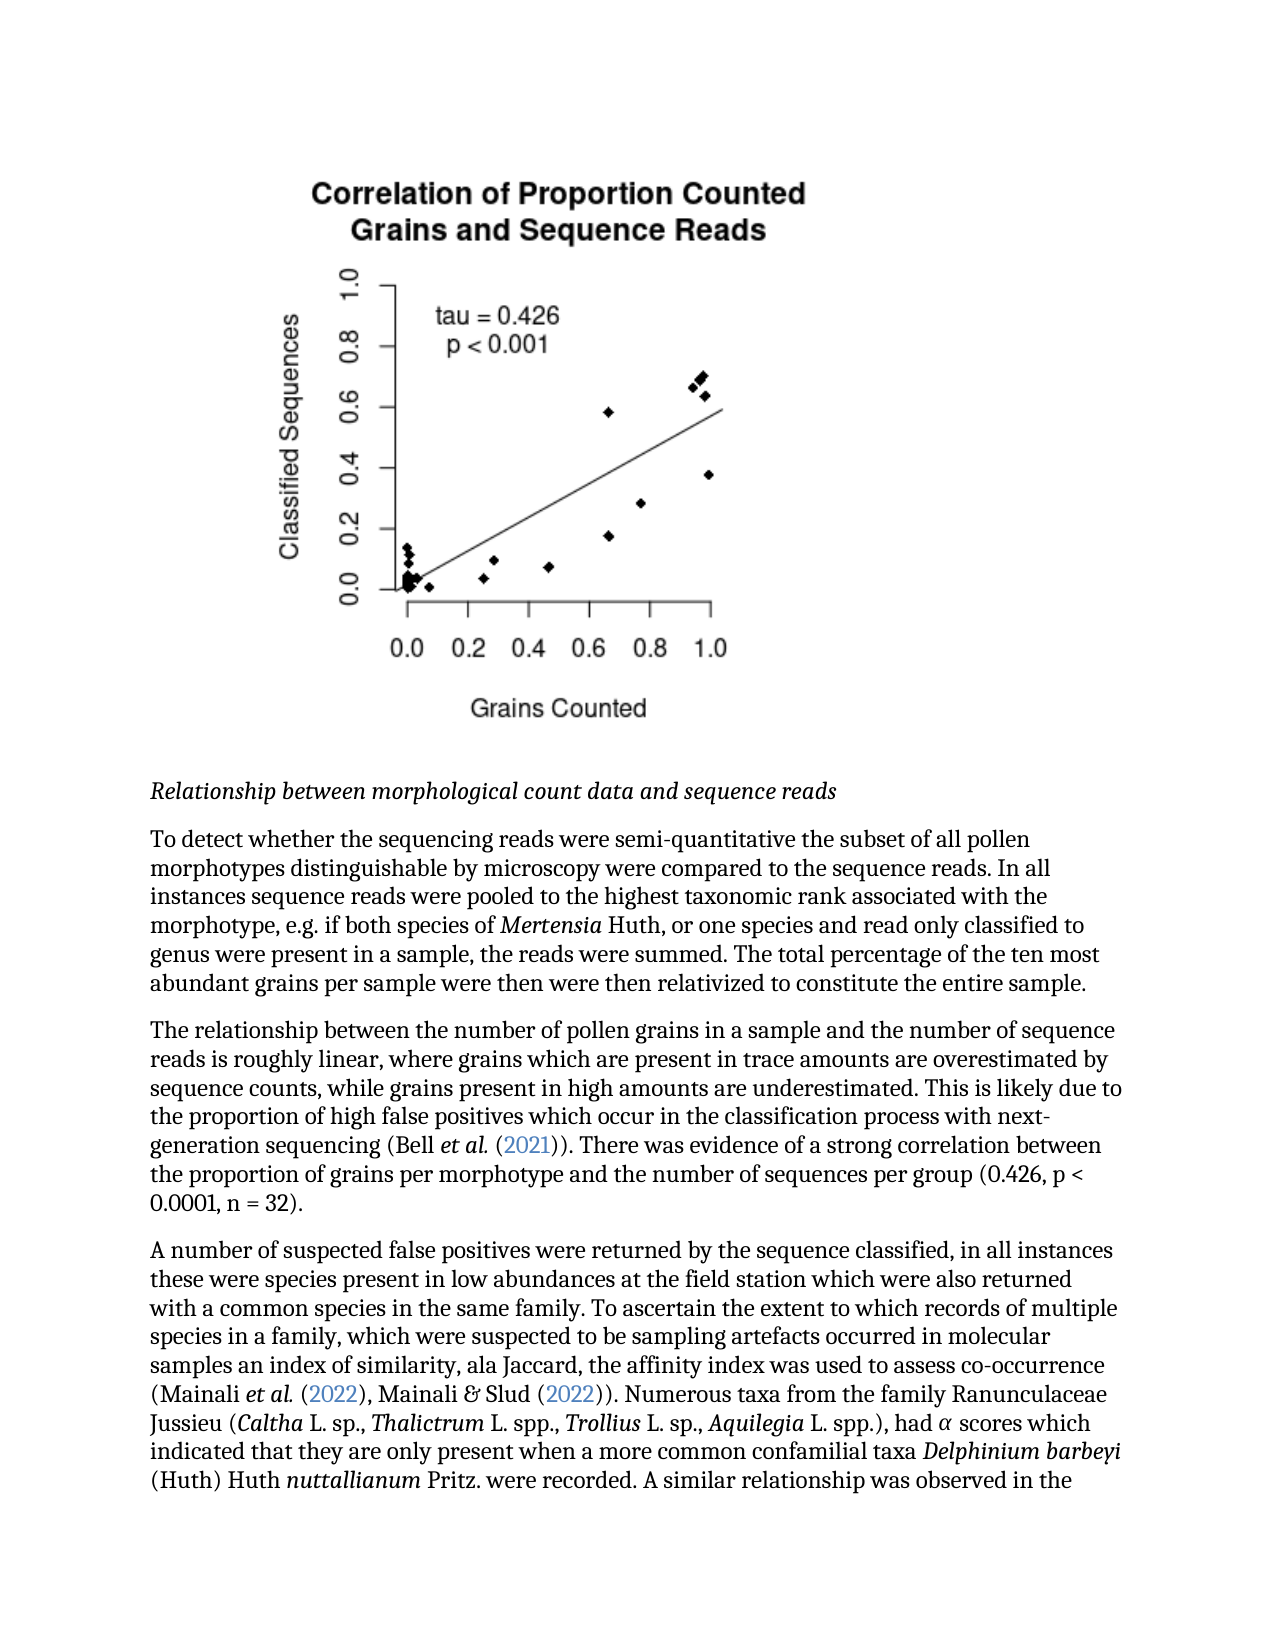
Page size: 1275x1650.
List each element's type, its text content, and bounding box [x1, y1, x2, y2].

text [150, 1236, 1125, 1495]
text To detect whether the sequencing reads were semi-quantitative the subset of all pollen morphotypes distinguishable by microscopy were compared to the sequence reads. In all instances sequence reads were pooled to the highest taxonomic rank associated with the morphotype, e.g. if both species of Mertensia Huth, or one species and read only classified to genus were present in a sample, the reads were summed. The total percentage of the ten most abundant grains per sample were then were then relativized to constitute the entire sample. [150, 825, 1125, 997]
text The relationship between the number of pollen grains in a sample and the number of sequence reads is roughly linear, where grains which are present in trace amounts are overestimated by sequence counts, while grains present in high amounts are underestimated. This is likely due to the proportion of high false positives which occur in the classification process with next-generation sequencing (Bell et al. (2021)). There was evidence of a strong correlation between the proportion of grains per morphotype and the number of sequences per group (0.426, p < 0.0001, n = 32). [150, 1016, 1125, 1217]
text Relationship between morphological count data and sequence reads [150, 777, 1125, 806]
picture [150, 150, 908, 757]
